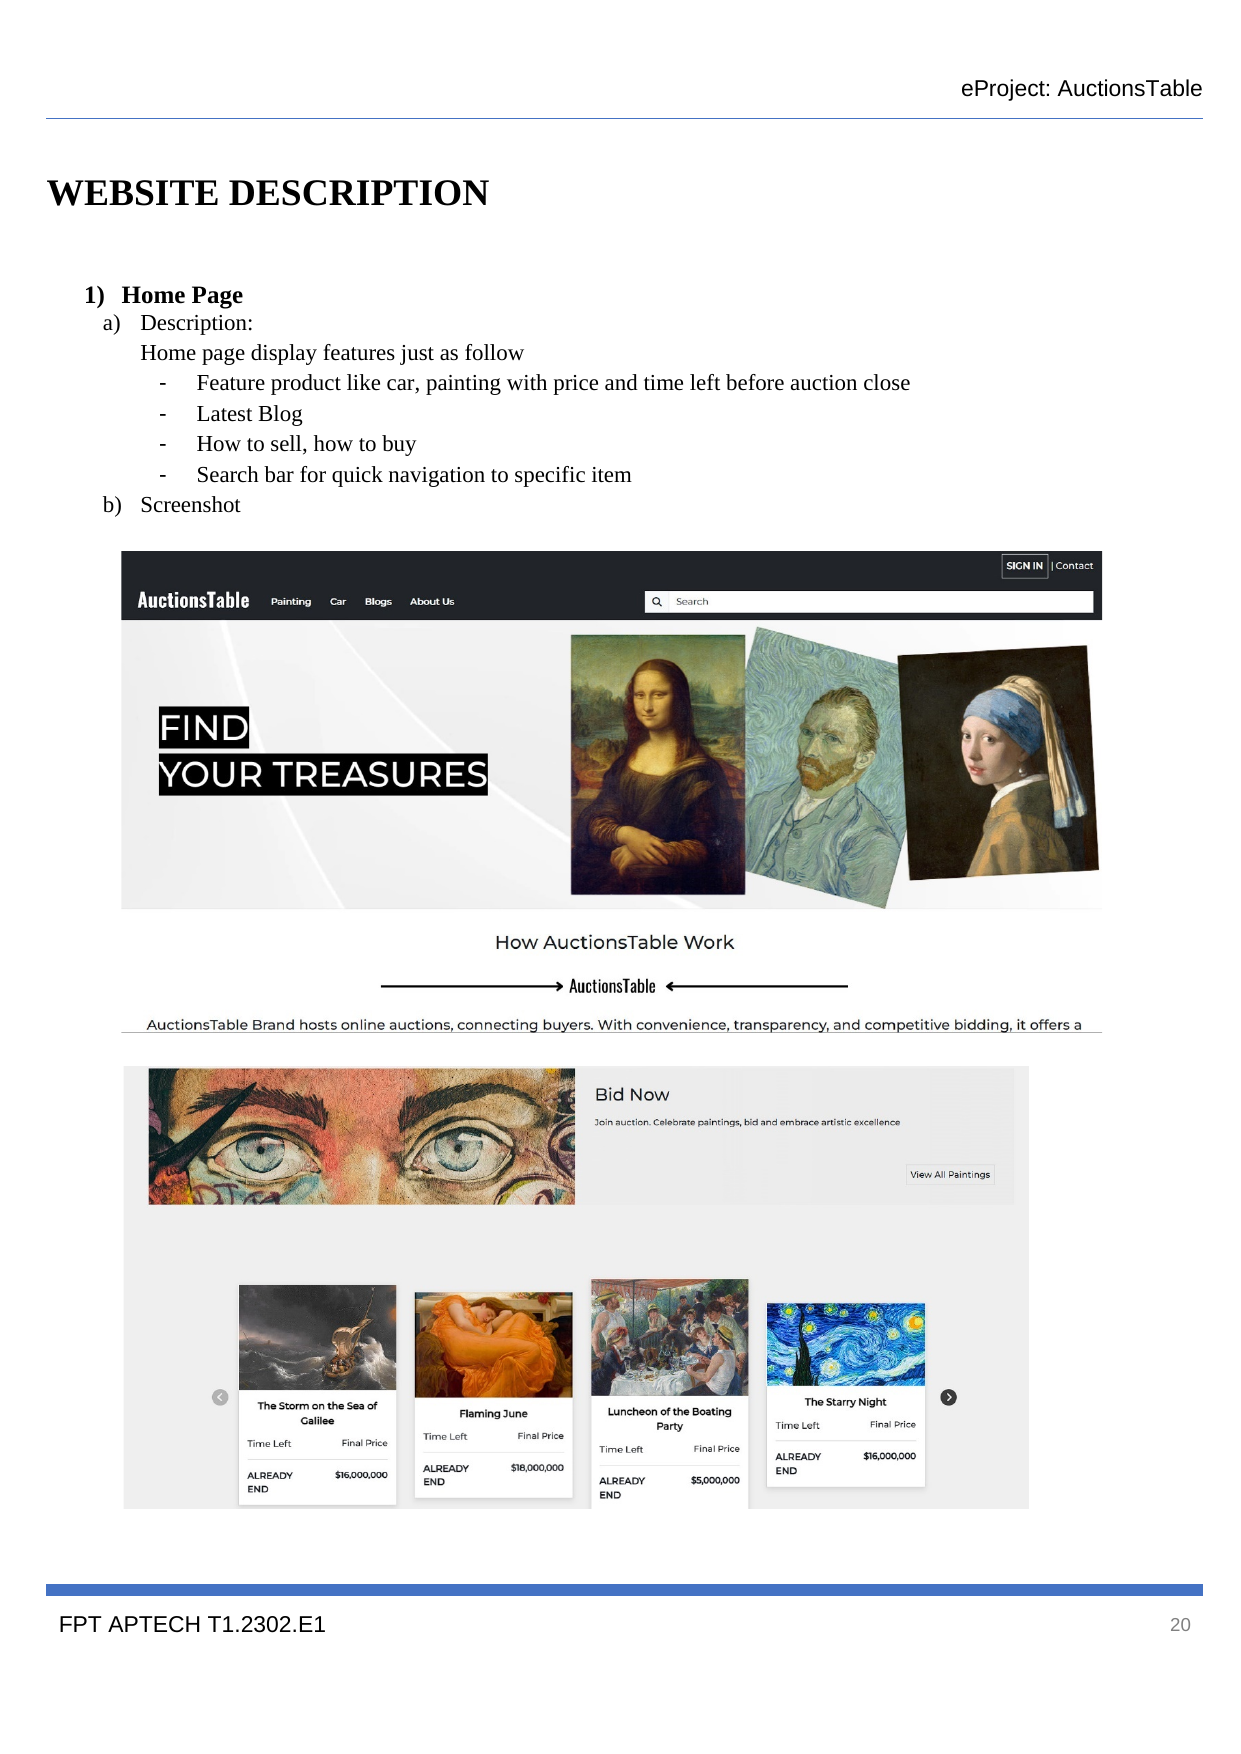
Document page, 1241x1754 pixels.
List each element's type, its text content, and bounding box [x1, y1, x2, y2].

list How to sell, how to buy [159, 430, 1031, 457]
picture [123, 1066, 1029, 1509]
list Description: [103, 309, 1031, 335]
list Home page display features just as follow [140, 339, 1031, 365]
picture [121, 551, 1103, 1033]
subtitle Home Page [84, 280, 1203, 309]
list Screenshot [103, 491, 1031, 517]
list Search bar for quick navigation to specific item [159, 461, 1031, 487]
list Latest Blog [159, 400, 1031, 426]
subtitle WEBSITE DESCRIPTION [46, 170, 1240, 213]
list Feature product like car, painting with price and time left before auction close [159, 369, 1031, 396]
